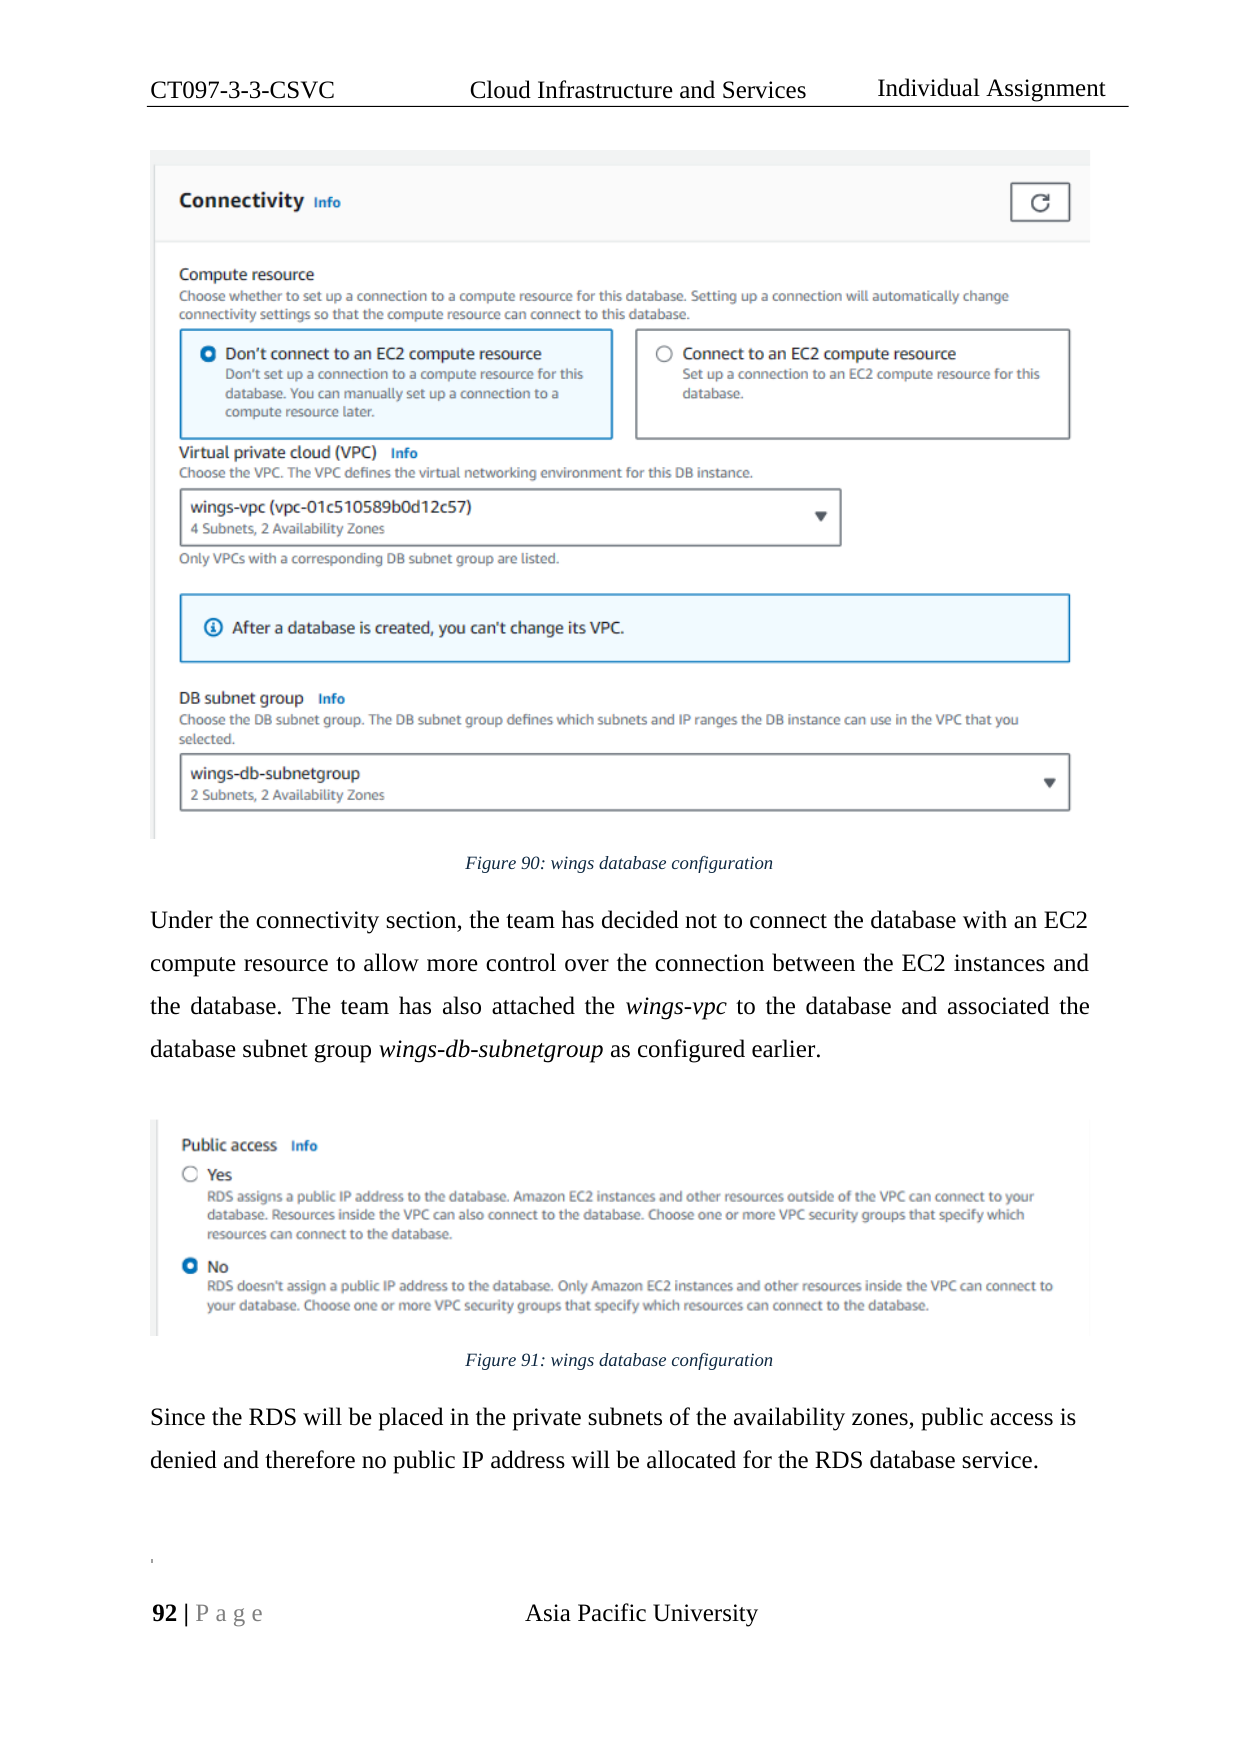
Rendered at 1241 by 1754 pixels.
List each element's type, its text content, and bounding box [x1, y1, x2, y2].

text Figure 90: wings database configuration [150, 852, 1090, 873]
text Figure 91: wings database configuration [150, 1349, 1090, 1371]
text Under the connectivity section, the team has decided not to connect the database with an EC2 compute resource to allow more control over the connection between the EC2 instances and the database. The team has also attached the wings-vpc to the database and associated the database subnet group wings-db-subnetgroup as configured earlier. [150, 905, 1090, 1063]
picture [150, 1116, 1091, 1336]
text Since the RDS will be placed in the private subnets of the availability zones, public access is denied and therefore no public IP address will be allocated for the RDS database service. [150, 1402, 1090, 1474]
picture [150, 150, 1091, 839]
